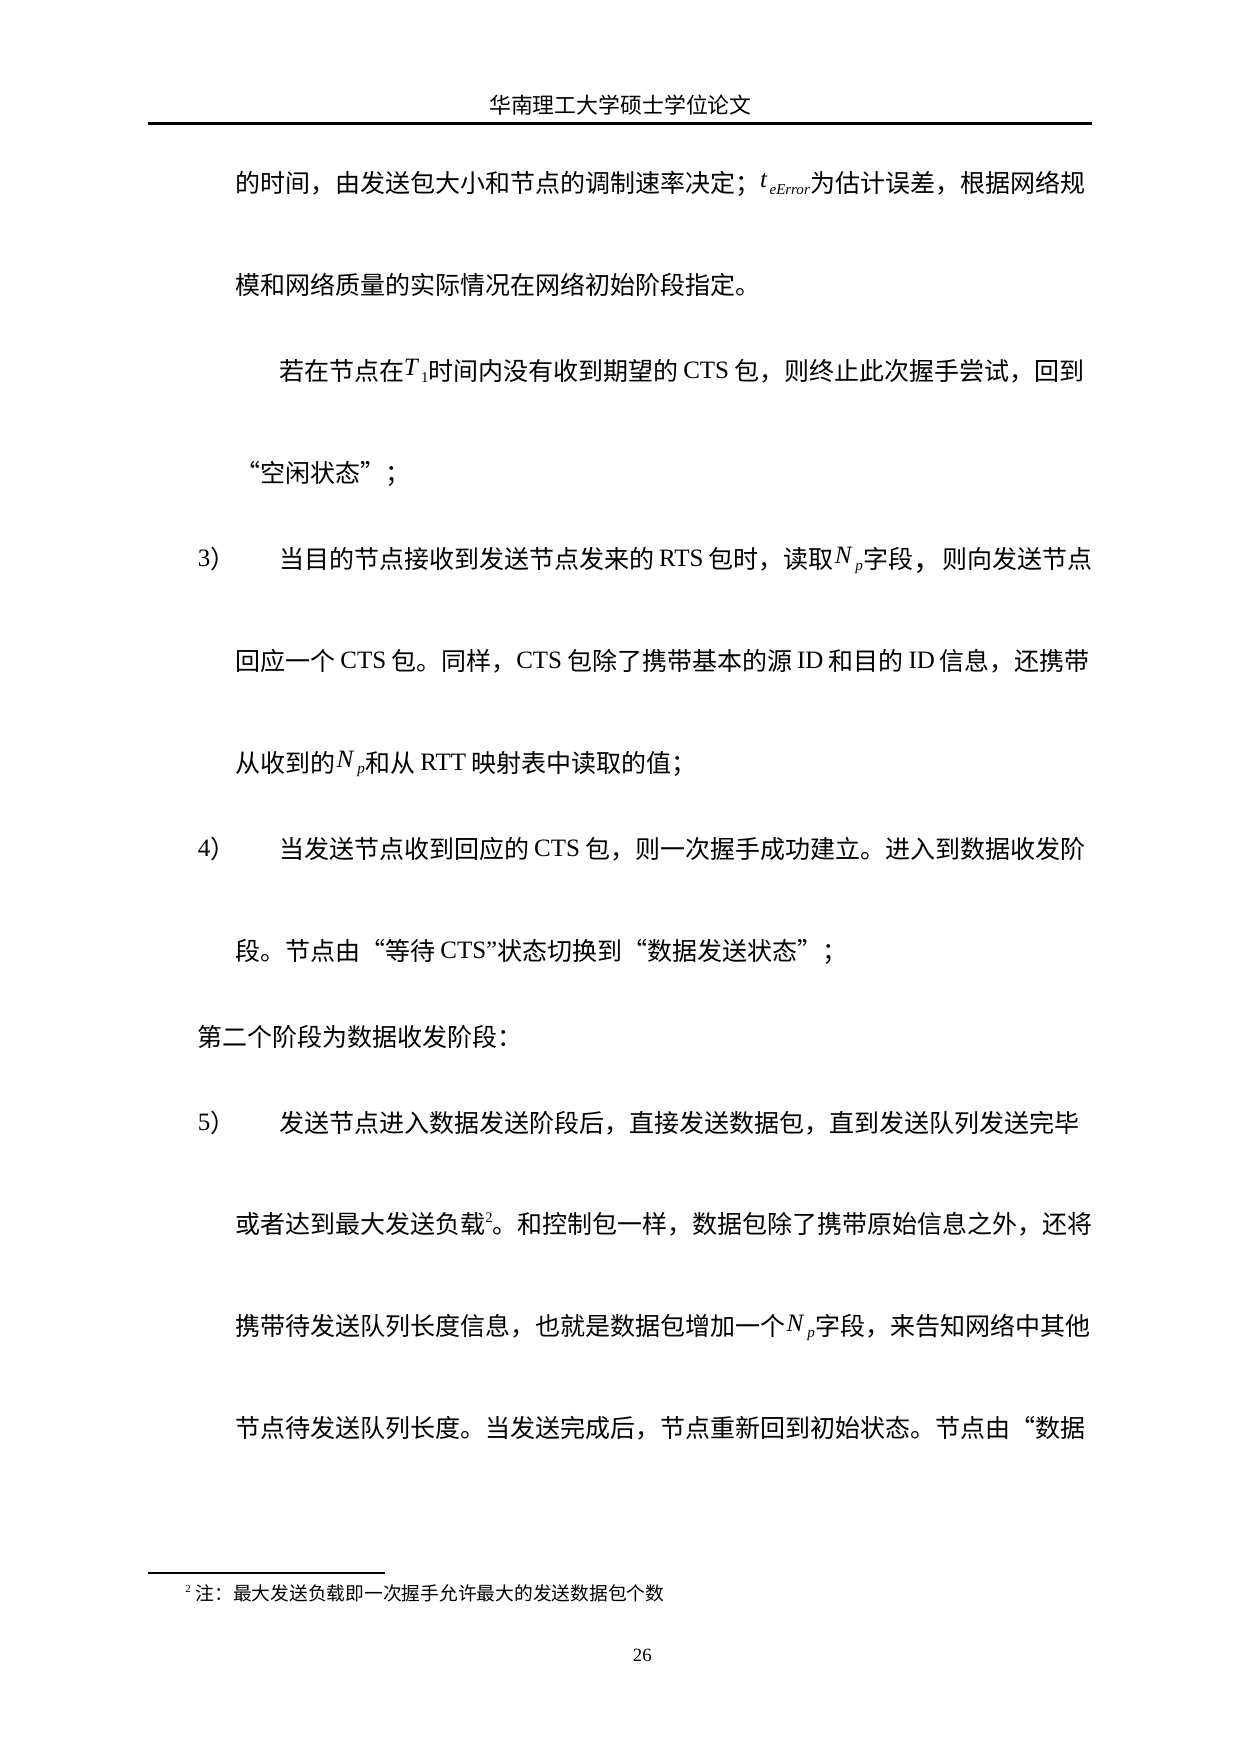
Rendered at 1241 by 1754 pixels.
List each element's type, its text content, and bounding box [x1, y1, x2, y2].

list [198, 1087, 1092, 1461]
text 第二个阶段为数据收发阶段： [198, 1001, 1092, 1069]
list 若在节点在时间内没有收到期望的CTS包，则终止此次握手尝试，回到“空闲状态”； [235, 336, 1092, 505]
list 当发送节点收到回应的CTS包，则一次握手成功建立。进入到数据收发阶段。节点由“等待CTS”状态切换到“数据发送状态”； [198, 813, 1092, 983]
list 当目的节点接收到发送节点发来的RTS包时，读取字段，则向发送节点回应一个CTS包。同样，CTS包除了携带基本的源ID和目的ID信息，还携带从收到的和从RTT映射表中读取的值； [198, 523, 1092, 795]
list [235, 148, 1092, 317]
